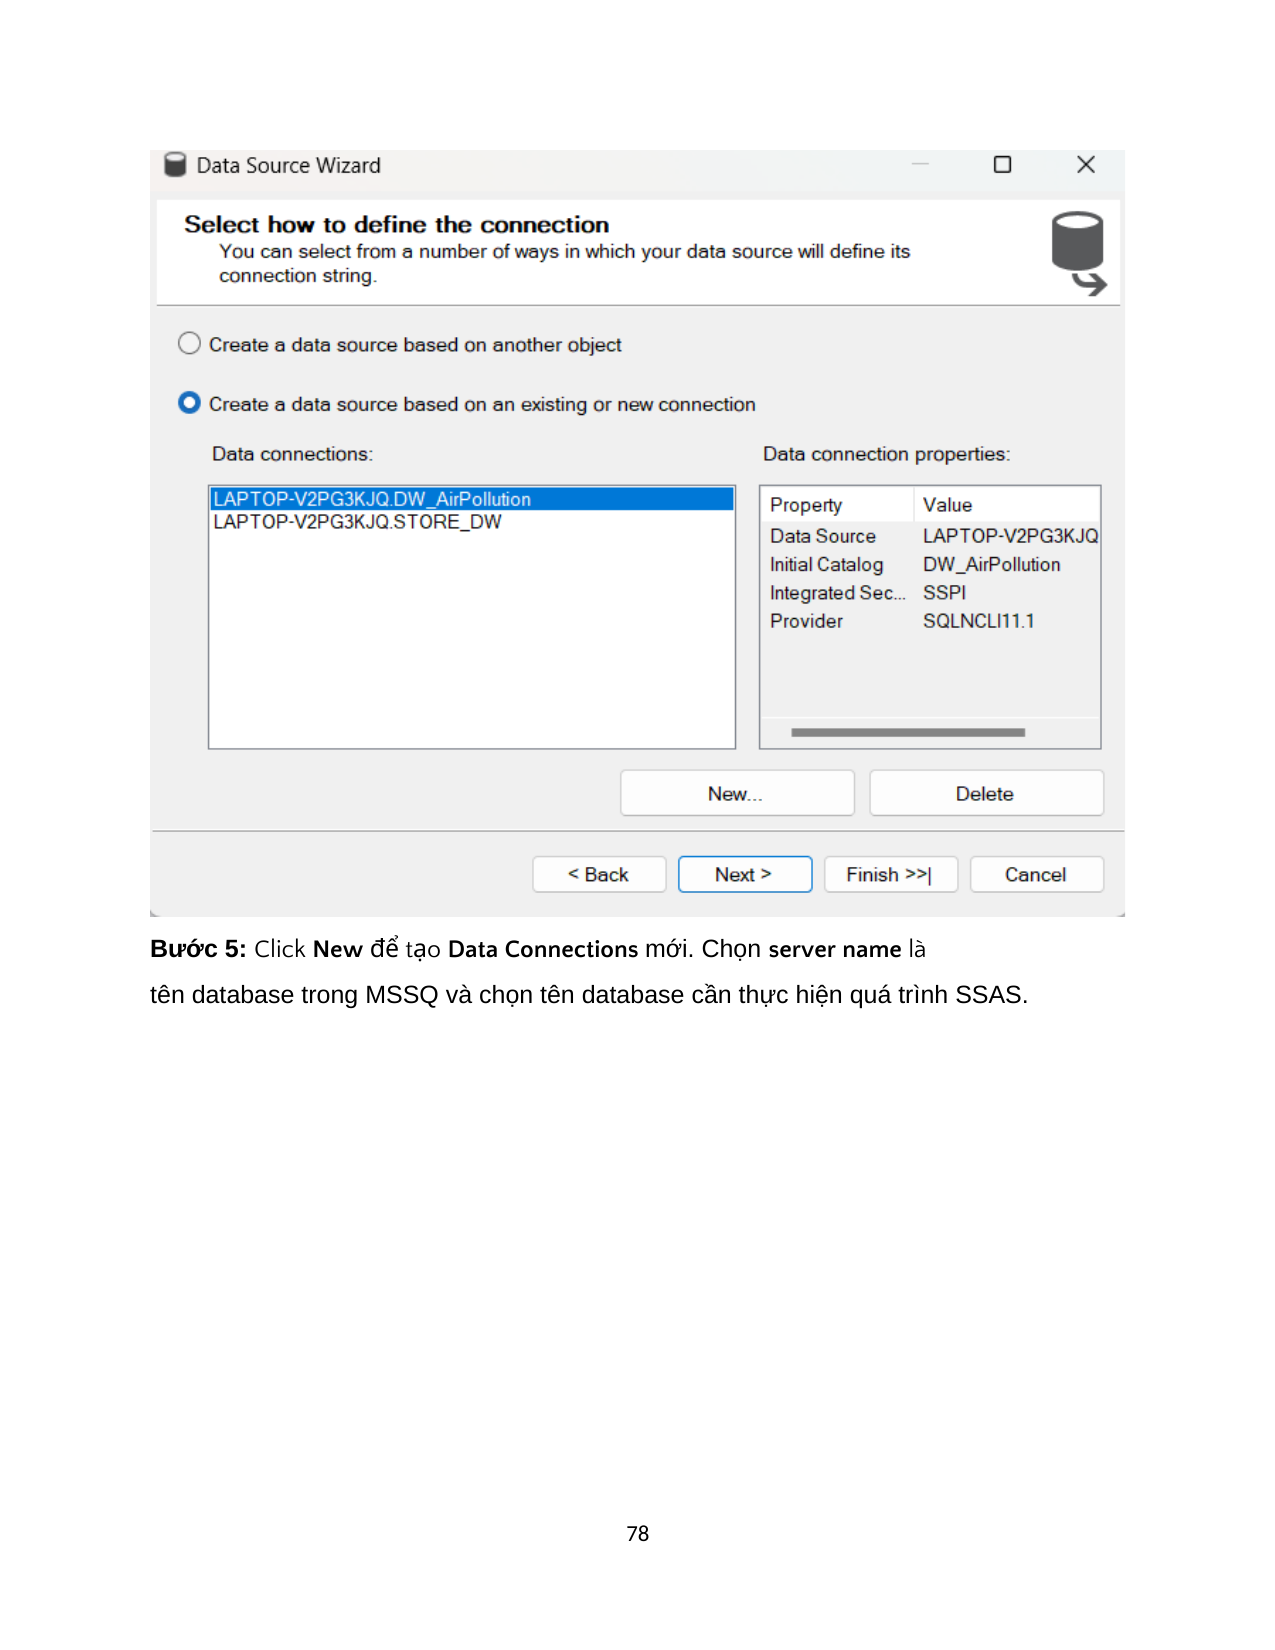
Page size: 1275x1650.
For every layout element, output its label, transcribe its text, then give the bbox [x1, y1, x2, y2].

picture [150, 150, 1125, 917]
text Click New để tạo Data Connections server name là [150, 934, 1125, 964]
